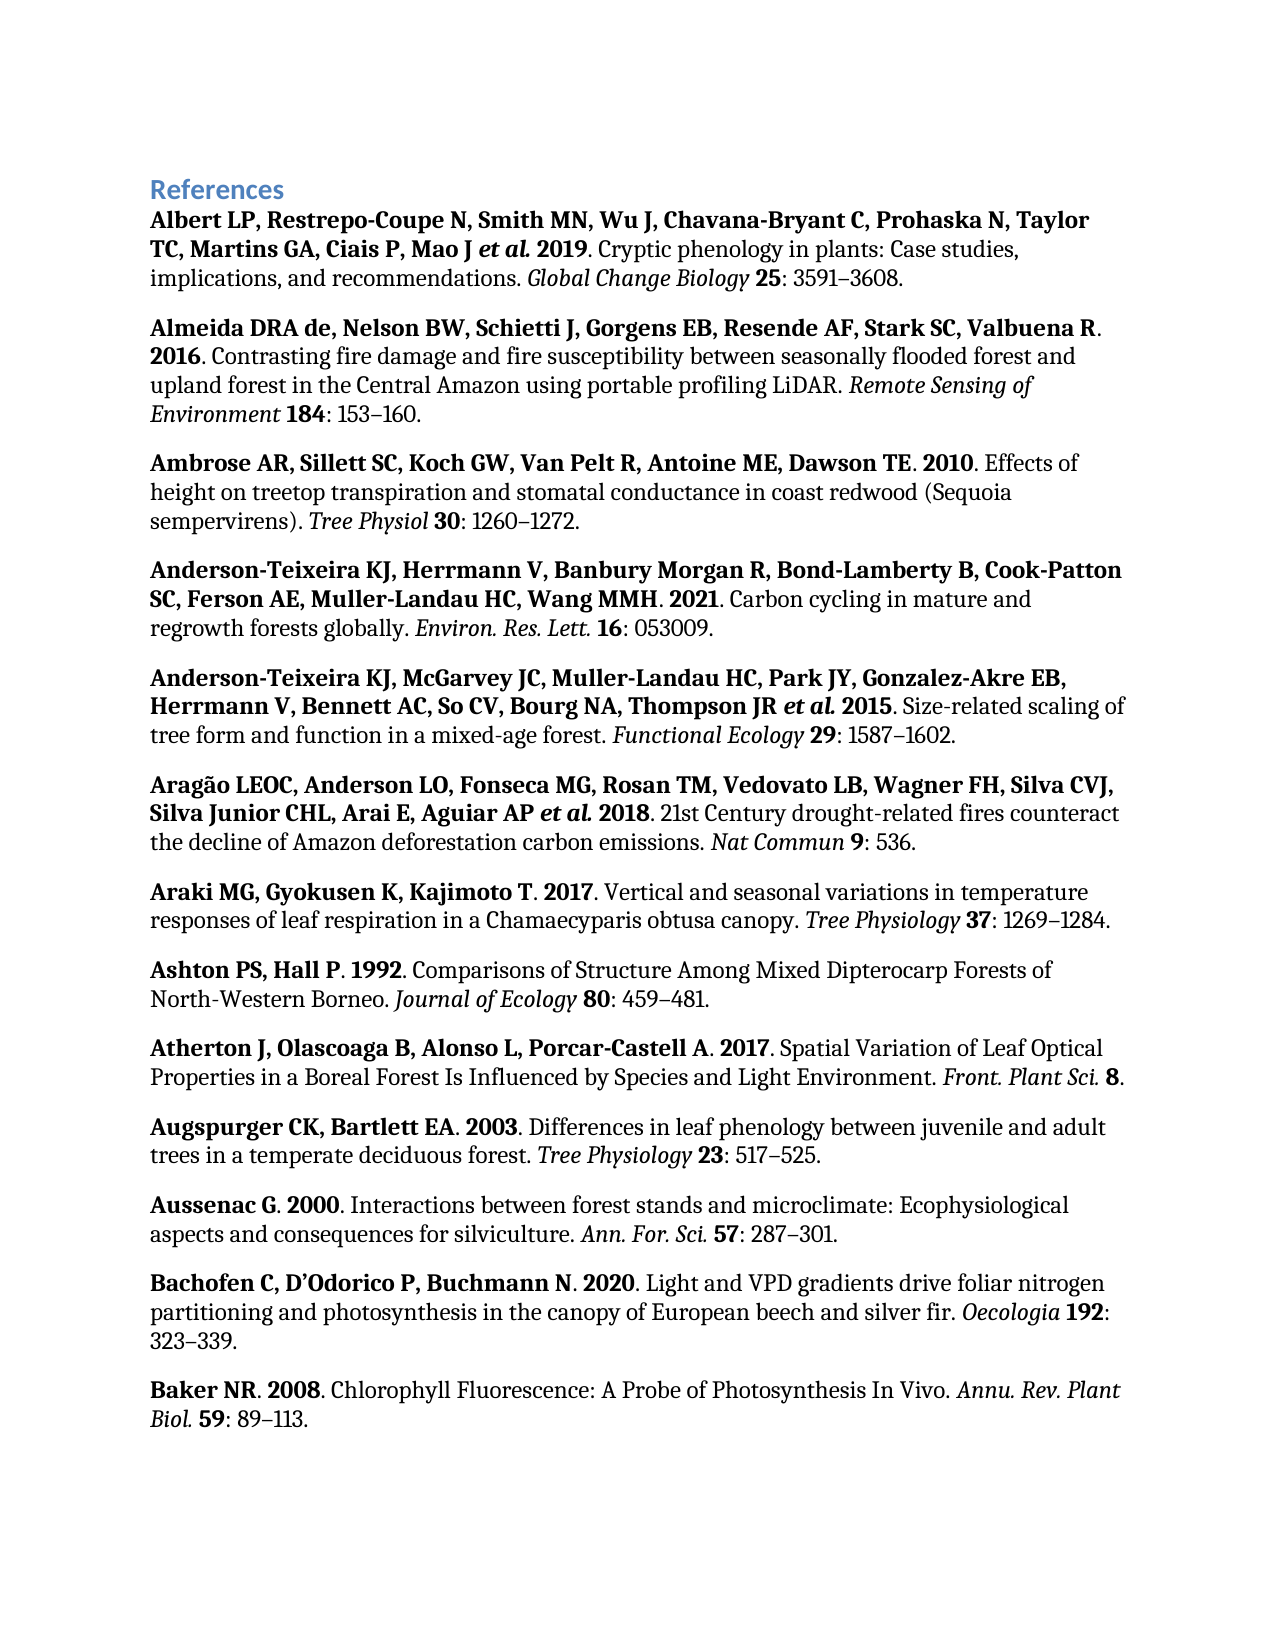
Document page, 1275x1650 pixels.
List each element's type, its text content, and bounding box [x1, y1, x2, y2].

text Atherton J, Olascoaga B, Alonso L, Porcar-Castell A. 2017. Spatial Variation of Leaf Optical Properties in a Boreal Forest Is Influenced by Species and Light Environment. Front. Plant Sci. 8. [150, 1034, 1125, 1092]
text Albert LP, Restrepo-Coupe N, Smith MN, Wu J, Chavana-Bryant C, Prohaska N, Taylor TC, Martins GA, Ciais P, Mao J et al. 2019. Cryptic phenology in plants: Case studies, implications, and recommendations. Global Change Biology 25: 3591–3608. [150, 206, 1125, 293]
text Araki MG, Gyokusen K, Kajimoto T. 2017. Vertical and seasonal variations in temperature responses of leaf respiration in a Chamaecyparis obtusa canopy. Tree Physiology 37: 1269–1284. [150, 878, 1125, 935]
text Baker NR. 2008. Chlorophyll Fluorescence: A Probe of Photosynthesis In Vivo. Annu. Rev. Plant Biol. 59: 89–113. [150, 1376, 1125, 1434]
text Aussenac G. 2000. Interactions between forest stands and microclimate: Ecophysiological aspects and consequences for silviculture. Ann. For. Sci. 57: 287–301. [150, 1191, 1125, 1248]
text Anderson-Teixeira KJ, McGarvey JC, Muller-Landau HC, Park JY, Gonzalez-Akre EB, Herrmann V, Bennett AC, So CV, Bourg NA, Thompson JR et al. 2015. Size-related scaling of tree form and function in a mixed-age forest. Functional Ecology 29: 1587–1602. [150, 663, 1125, 750]
text Almeida DRA de, Nelson BW, Schietti J, Gorgens EB, Resende AF, Stark SC, Valbuena R. 2016. Contrasting fire damage and fire susceptibility between seasonally flooded forest and upland forest in the Central Amazon using portable profiling LiDAR. Remote Sensing of Environment 184: 153–160. [150, 313, 1125, 428]
subtitle References [150, 171, 1125, 206]
text Bachofen C, D’Odorico P, Buchmann N. 2020. Light and VPD gradients drive foliar nitrogen partitioning and photosynthesis in the canopy of European beech and silver fir. Oecologia 192: 323–339. [150, 1269, 1125, 1356]
text Augspurger CK, Bartlett EA. 2003. Differences in leaf phenology between juvenile and adult trees in a temperate deciduous forest. Tree Physiology 23: 517–525. [150, 1113, 1125, 1170]
text Aragão LEOC, Anderson LO, Fonseca MG, Rosan TM, Vedovato LB, Wagner FH, Silva CVJ, Silva Junior CHL, Arai E, Aguiar AP et al. 2018. 21st Century drought-related fires counteract the decline of Amazon deforestation carbon emissions. Nat Commun 9: 536. [150, 771, 1125, 857]
text Ashton PS, Hall P. 1992. Comparisons of Structure Among Mixed Dipterocarp Forests of North-Western Borneo. Journal of Ecology 80: 459–481. [150, 956, 1125, 1013]
text Ambrose AR, Sillett SC, Koch GW, Van Pelt R, Antoine ME, Dawson TE. 2010. Effects of height on treetop transpiration and stomatal conductance in coast redwood (Sequoia sempervirens). Tree Physiol 30: 1260–1272. [150, 449, 1125, 536]
text Anderson-Teixeira KJ, Herrmann V, Banbury Morgan R, Bond-Lamberty B, Cook-Patton SC, Ferson AE, Muller-Landau HC, Wang MMH. 2021. Carbon cycling in mature and regrowth forests globally. Environ. Res. Lett. 16: 053009. [150, 556, 1125, 643]
